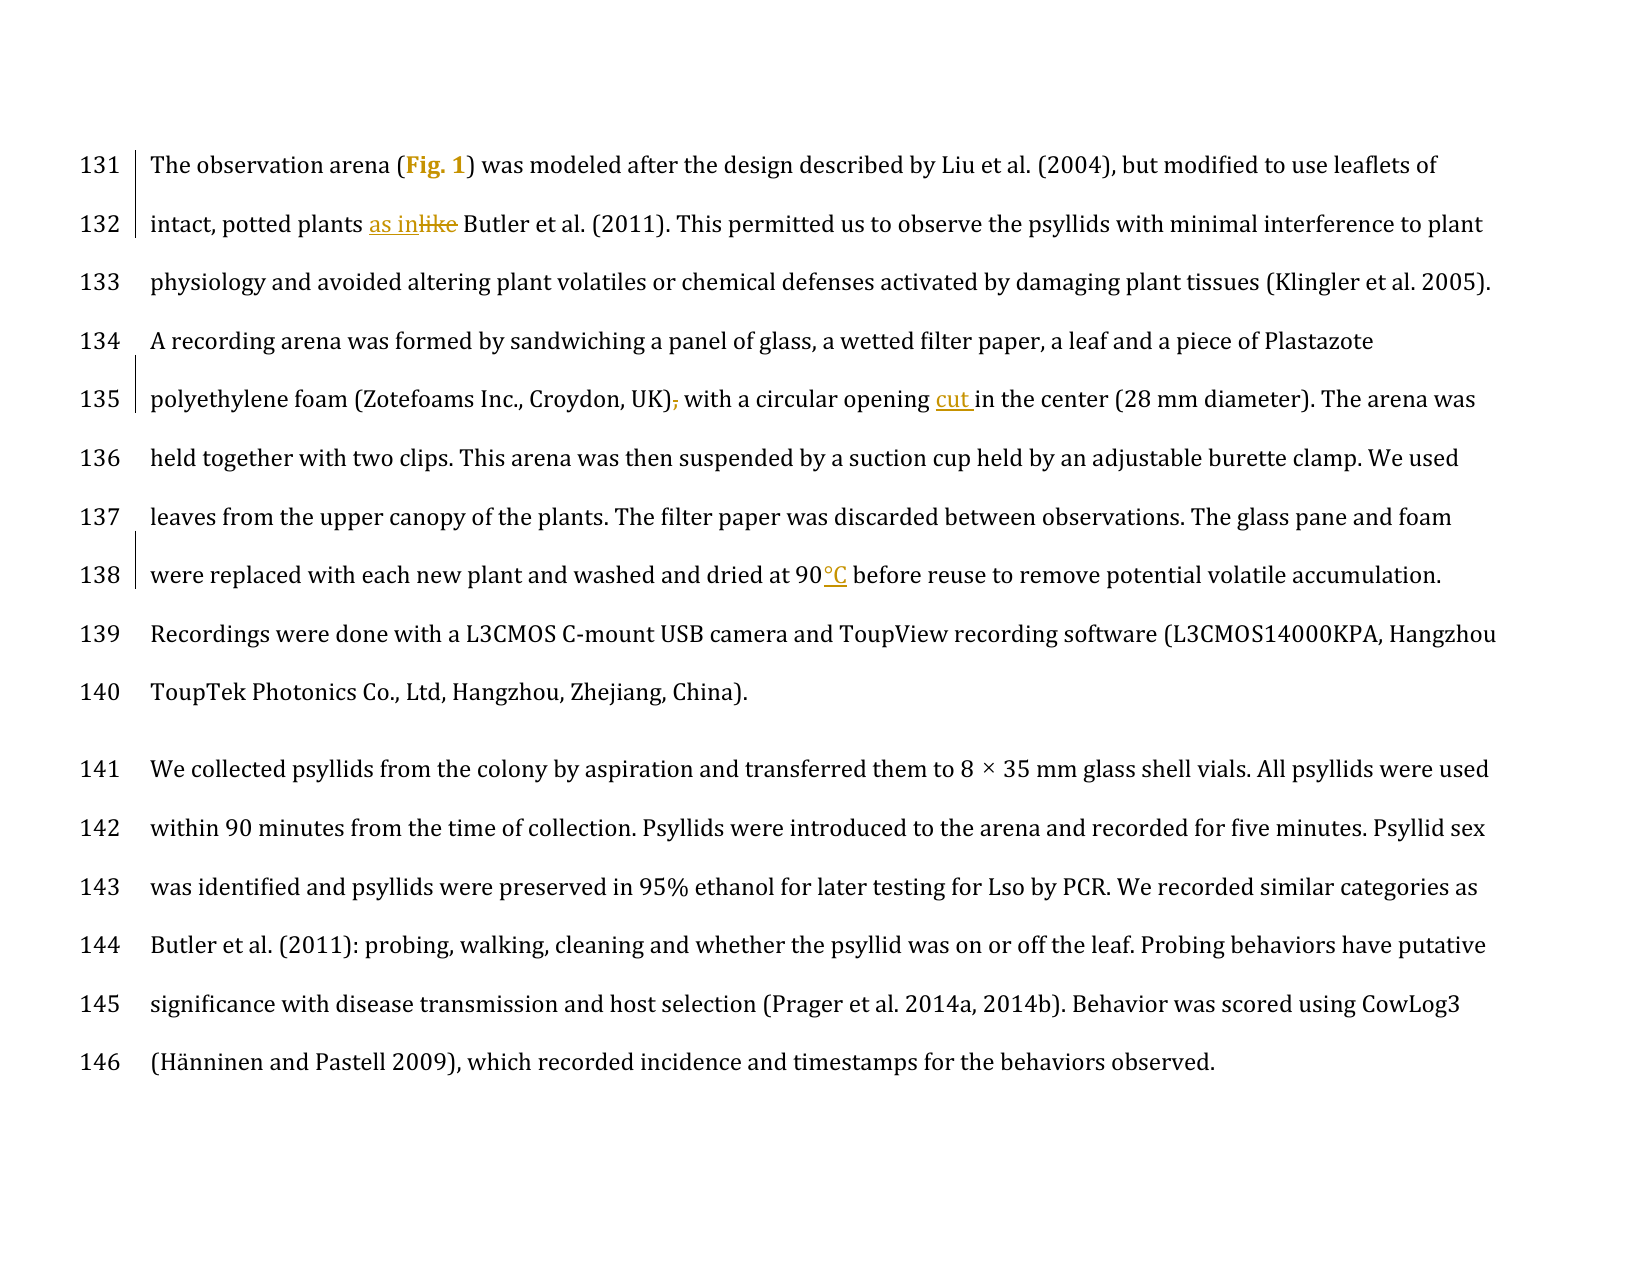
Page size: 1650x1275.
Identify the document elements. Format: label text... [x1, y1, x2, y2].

text We collected psyllids from the colony by aspiration and transferred them to 8 35 mm glass shell vials. All psyllids were used within 90 minutes from the time of collection. Psyllids were introduced to the arena and recorded for five minutes. Psyllid sex was identified and psyllids were preserved in 95% ethanol for later testing for Lso by PCR. We recorded similar categories as Butler et al. (2011): probing, walking, cleaning and whether the psyllid was on or off the leaf. Probing behaviors have putative significance with disease transmission and host selection (Prager et al. 2014a, 2014b). Behavior was scored using CowLog3 (Hänninen and Pastell 2009), which recorded incidence and timestamps for the behaviors observed. [150, 754, 1500, 1076]
text The observation arena (Fig. 1) was modeled after the design described by Liu et al. (2004), but modified to use leaflets of intact, potted plants Butler et al. (2011). This permitted us to observe the psyllids with minimal interference to plant physiology and avoided altering plant volatiles or chemical defenses activated by damaging plant tissues (Klingler et al. 2005). A recording arena was formed by sandwiching a panel of glass, a wetted filter paper, a leaf and a piece of Plastazote polyethylene foam (Zotefoams Inc., Croydon, UK) with a circular opening in the center (28 mm diameter). The arena was held together with two clips. This arena was then suspended by a suction cup held by an adjustable burette clamp. We used leaves from the upper canopy of the plants. The filter paper was discarded between observations. The glass pane and foam were replaced with each new plant and washed and dried at 90 before reuse to remove potential volatile accumulation. Recordings were done with a L3CMOS C-mount USB camera and ToupView recording software (L3CMOS14000KPA, Hangzhou ToupTek Photonics Co., Ltd, Hangzhou, Zhejiang, China). [150, 150, 1500, 706]
